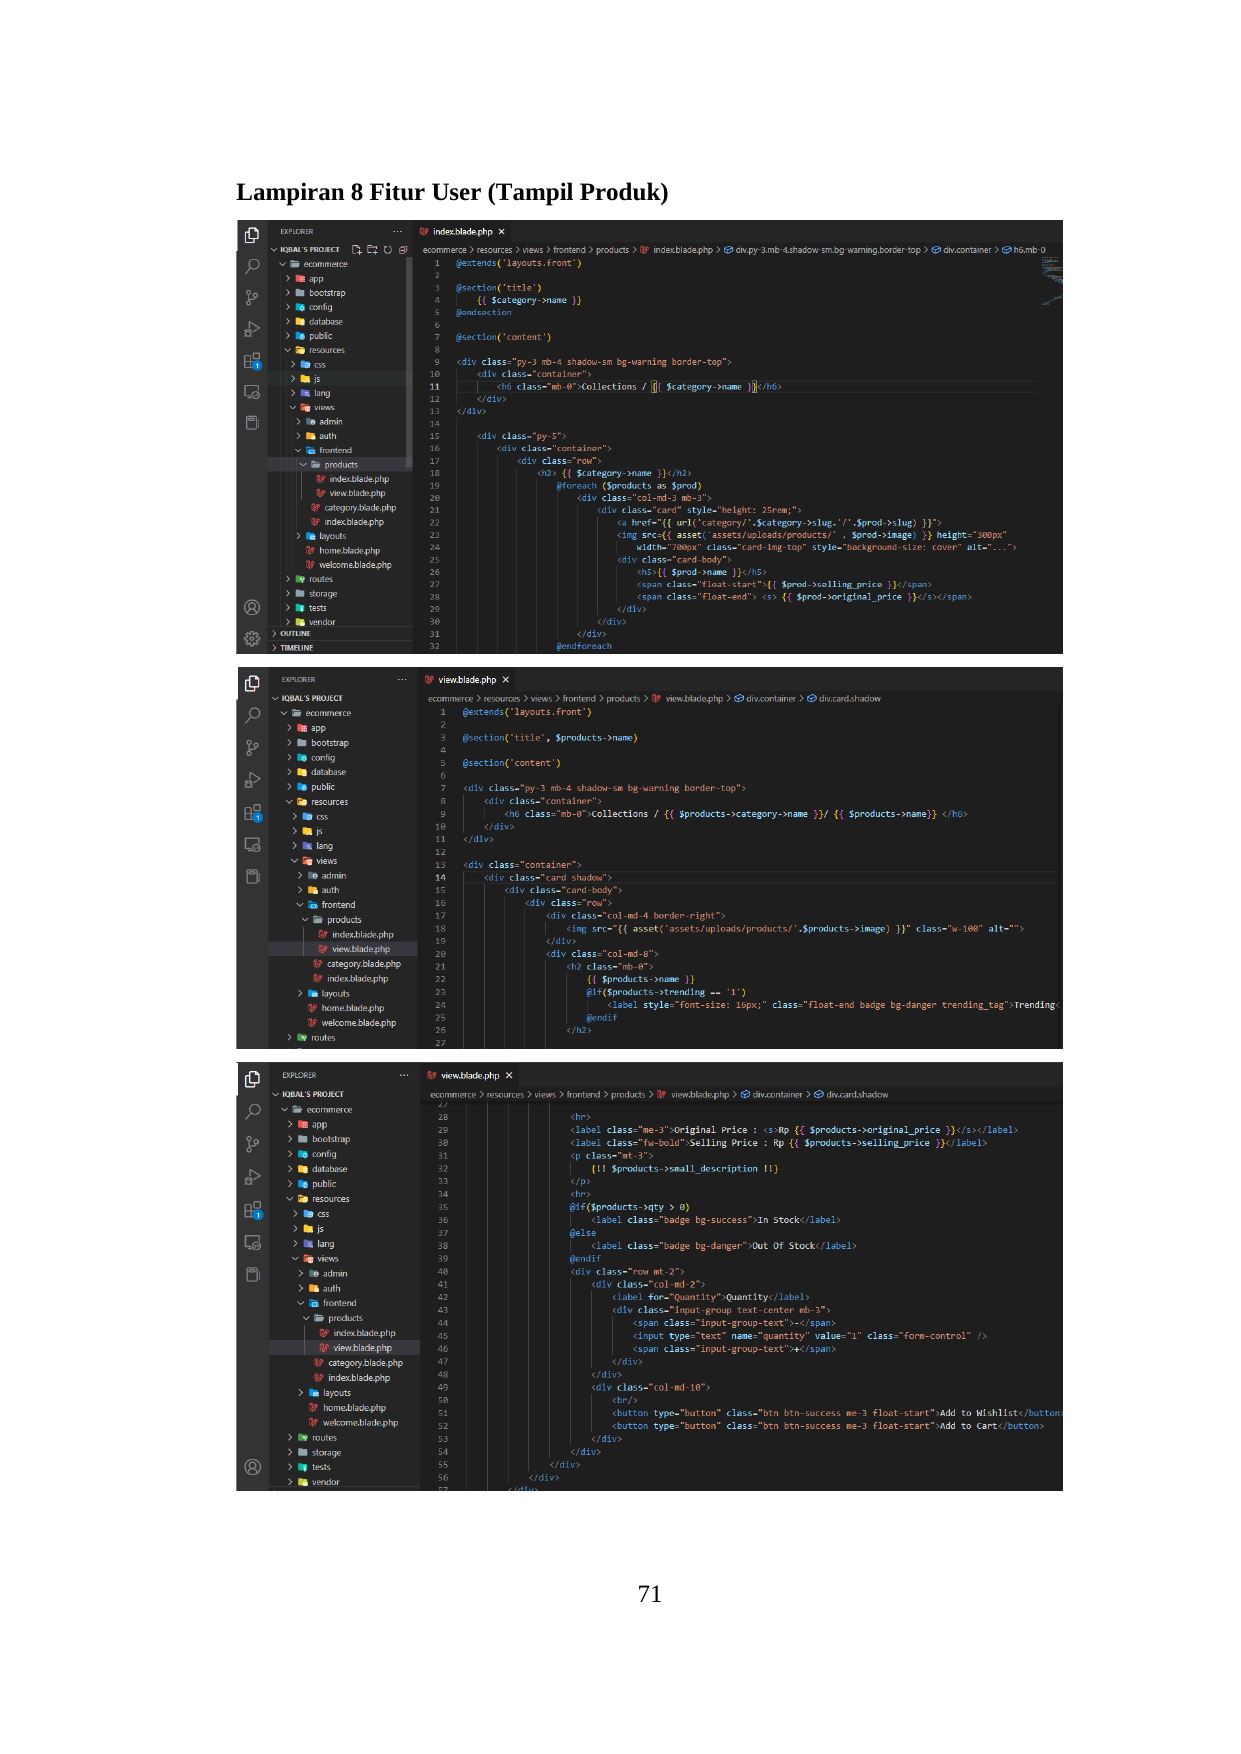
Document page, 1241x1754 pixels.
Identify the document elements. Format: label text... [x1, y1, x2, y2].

picture [236, 220, 1063, 654]
picture [236, 1062, 1063, 1491]
picture [236, 667, 1063, 1049]
text Lampiran 8 Fitur User (Tampil Produk) [236, 177, 1063, 206]
